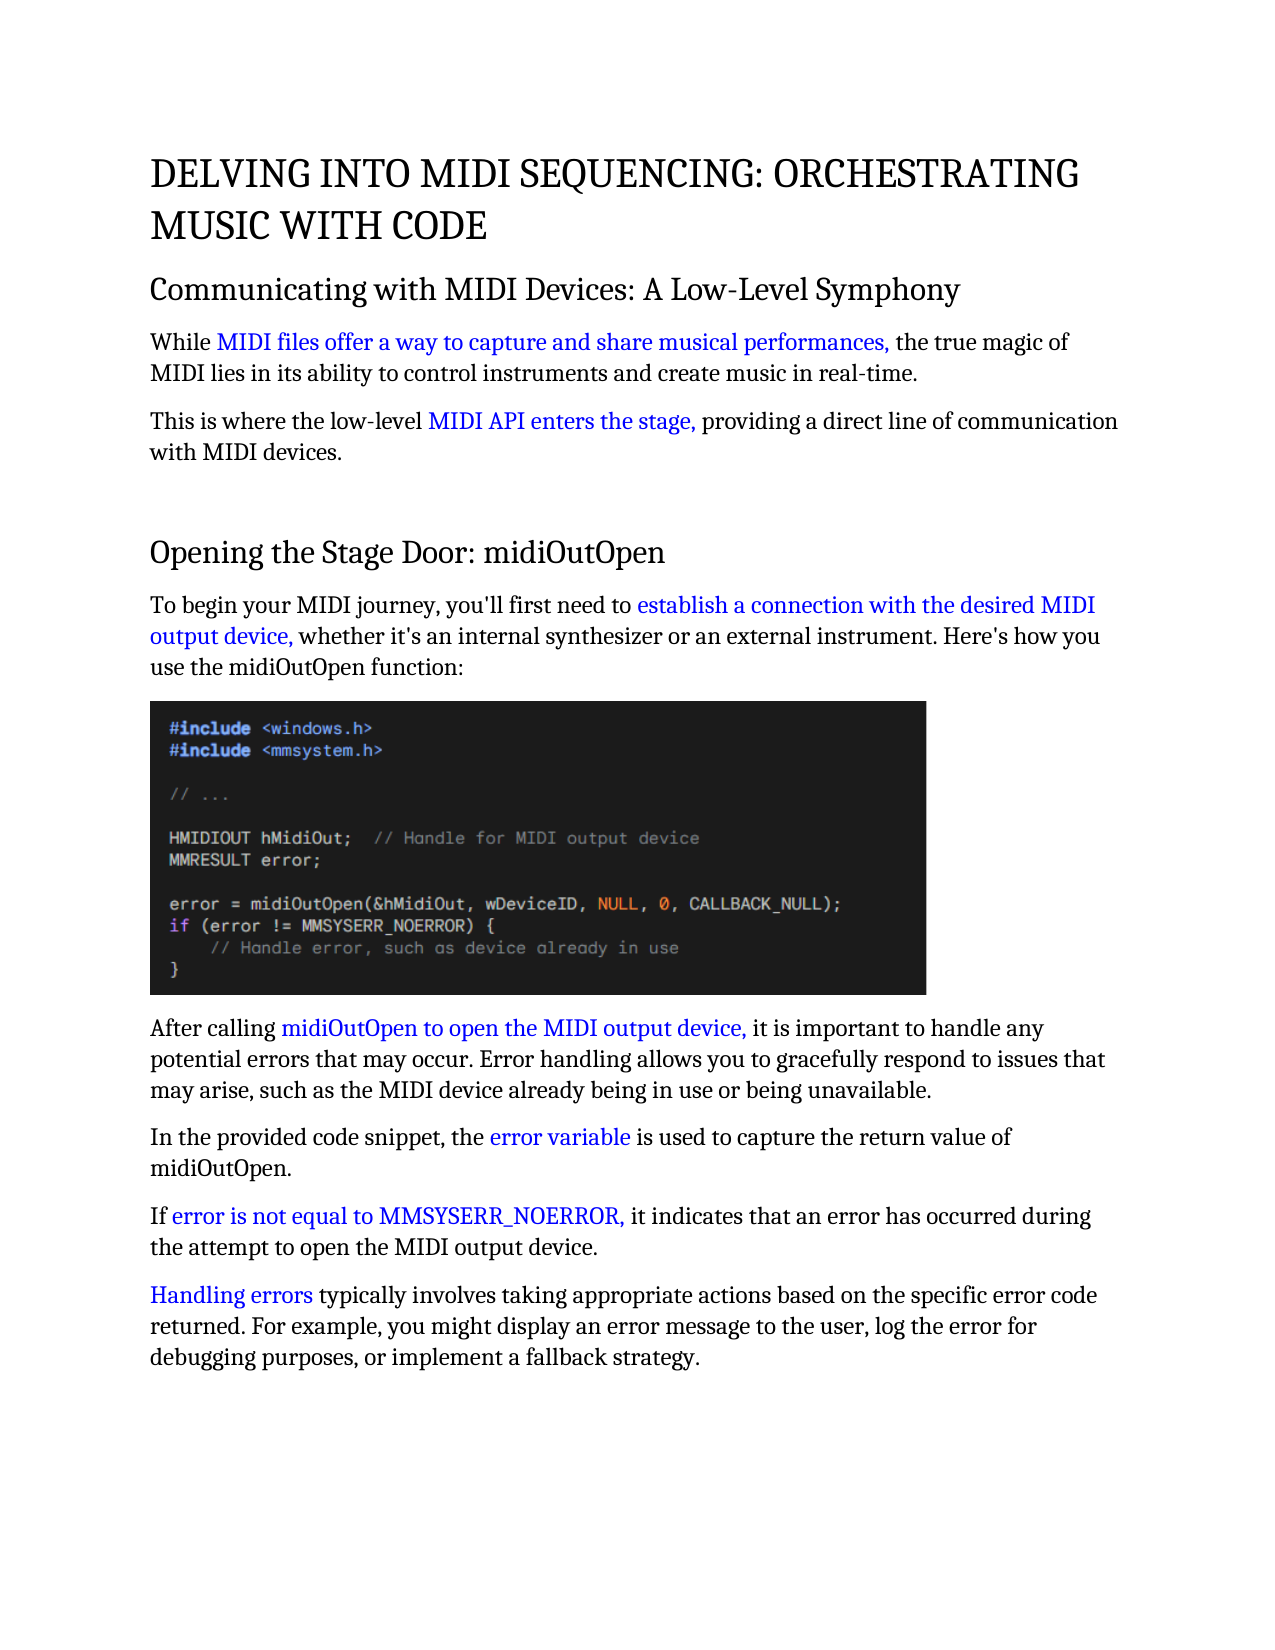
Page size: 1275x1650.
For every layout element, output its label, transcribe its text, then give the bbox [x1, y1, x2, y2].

text Handling errors typically involves taking appropriate actions based on the specific error code returned. For example, you might display an error message to the user, log the error for debugging purposes, or implement a fallback strategy. [150, 1281, 1125, 1372]
text This is where the low-level MIDI API enters the stage, providing a direct line of communication with MIDI devices. [150, 407, 1125, 467]
text Opening the Stage Door: midiOutOpen [150, 533, 1125, 572]
text After calling midiOutOpen to open the MIDI output device, it is important to handle any potential errors that may occur. Error handling allows you to gracefully respond to issues that may arise, such as the MIDI device already being in use or being unavailable. [150, 1013, 1125, 1104]
picture [150, 701, 927, 995]
text In the provided code snippet, the error variable is used to capture the return value of midiOutOpen. [150, 1123, 1125, 1183]
text Communicating with MIDI Devices: A Low-Level Symphony [150, 270, 1125, 308]
text To begin your MIDI journey, you'll first need to establish a connection with the desired MIDI output device, whether it's an internal synthesizer or an external instrument. Here's how you use the midiOutOpen function: [150, 591, 1125, 682]
text If error is not equal to MMSYSERR_NOERROR, it indicates that an error has occurred during the attempt to open the MIDI output device. [150, 1202, 1125, 1262]
text DELVING INTO MIDI SEQUENCING: ORCHESTRATING MUSIC WITH CODE [150, 150, 1125, 249]
text While MIDI files offer a way to capture and share musical performances, the true magic of MIDI lies in its ability to control instruments and create music in real-time. [150, 328, 1125, 388]
